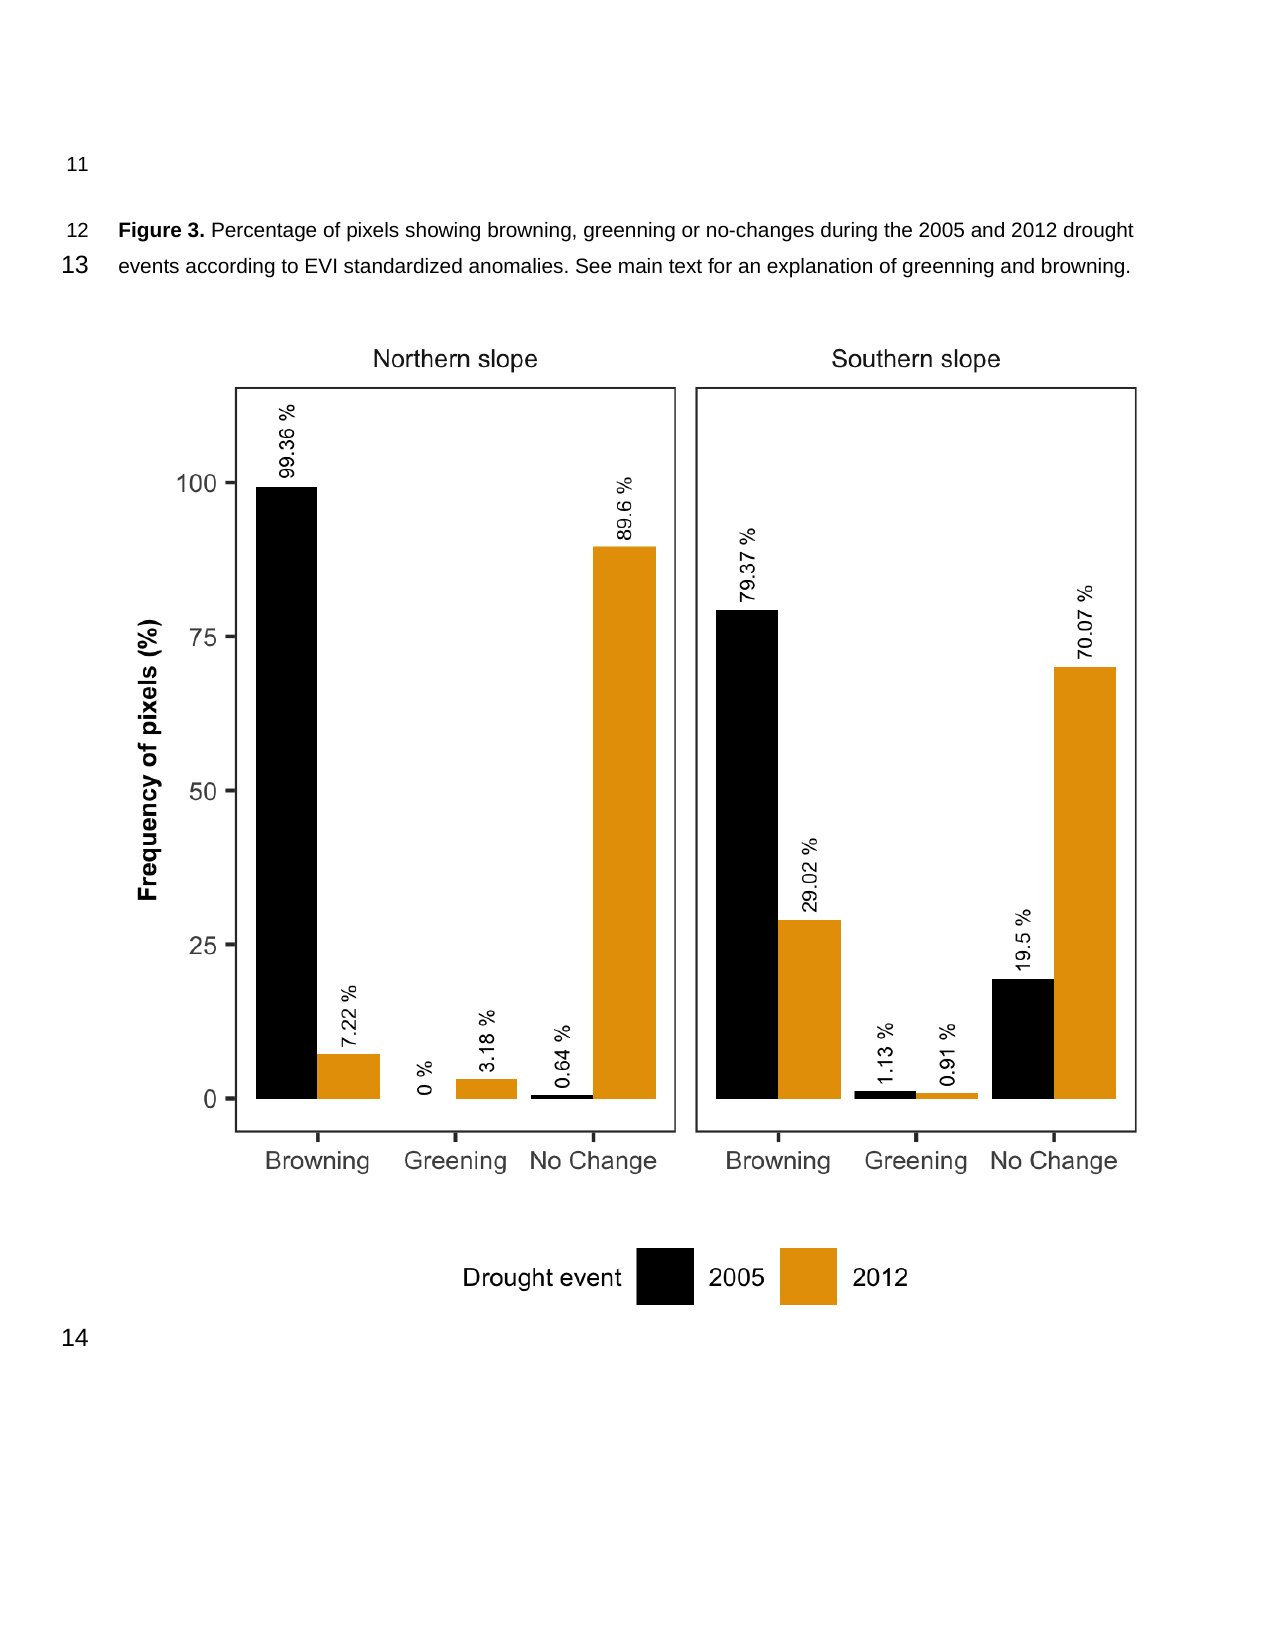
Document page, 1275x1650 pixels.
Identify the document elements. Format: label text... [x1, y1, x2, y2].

text Figure 3. Percentage of pixels showing browning, greenning or no-changes during the 2005 and 2012 drought events according to EVI standardized anomalies. See main text for an explanation of greenning and browning. [118, 218, 1157, 278]
picture [118, 308, 1156, 1347]
